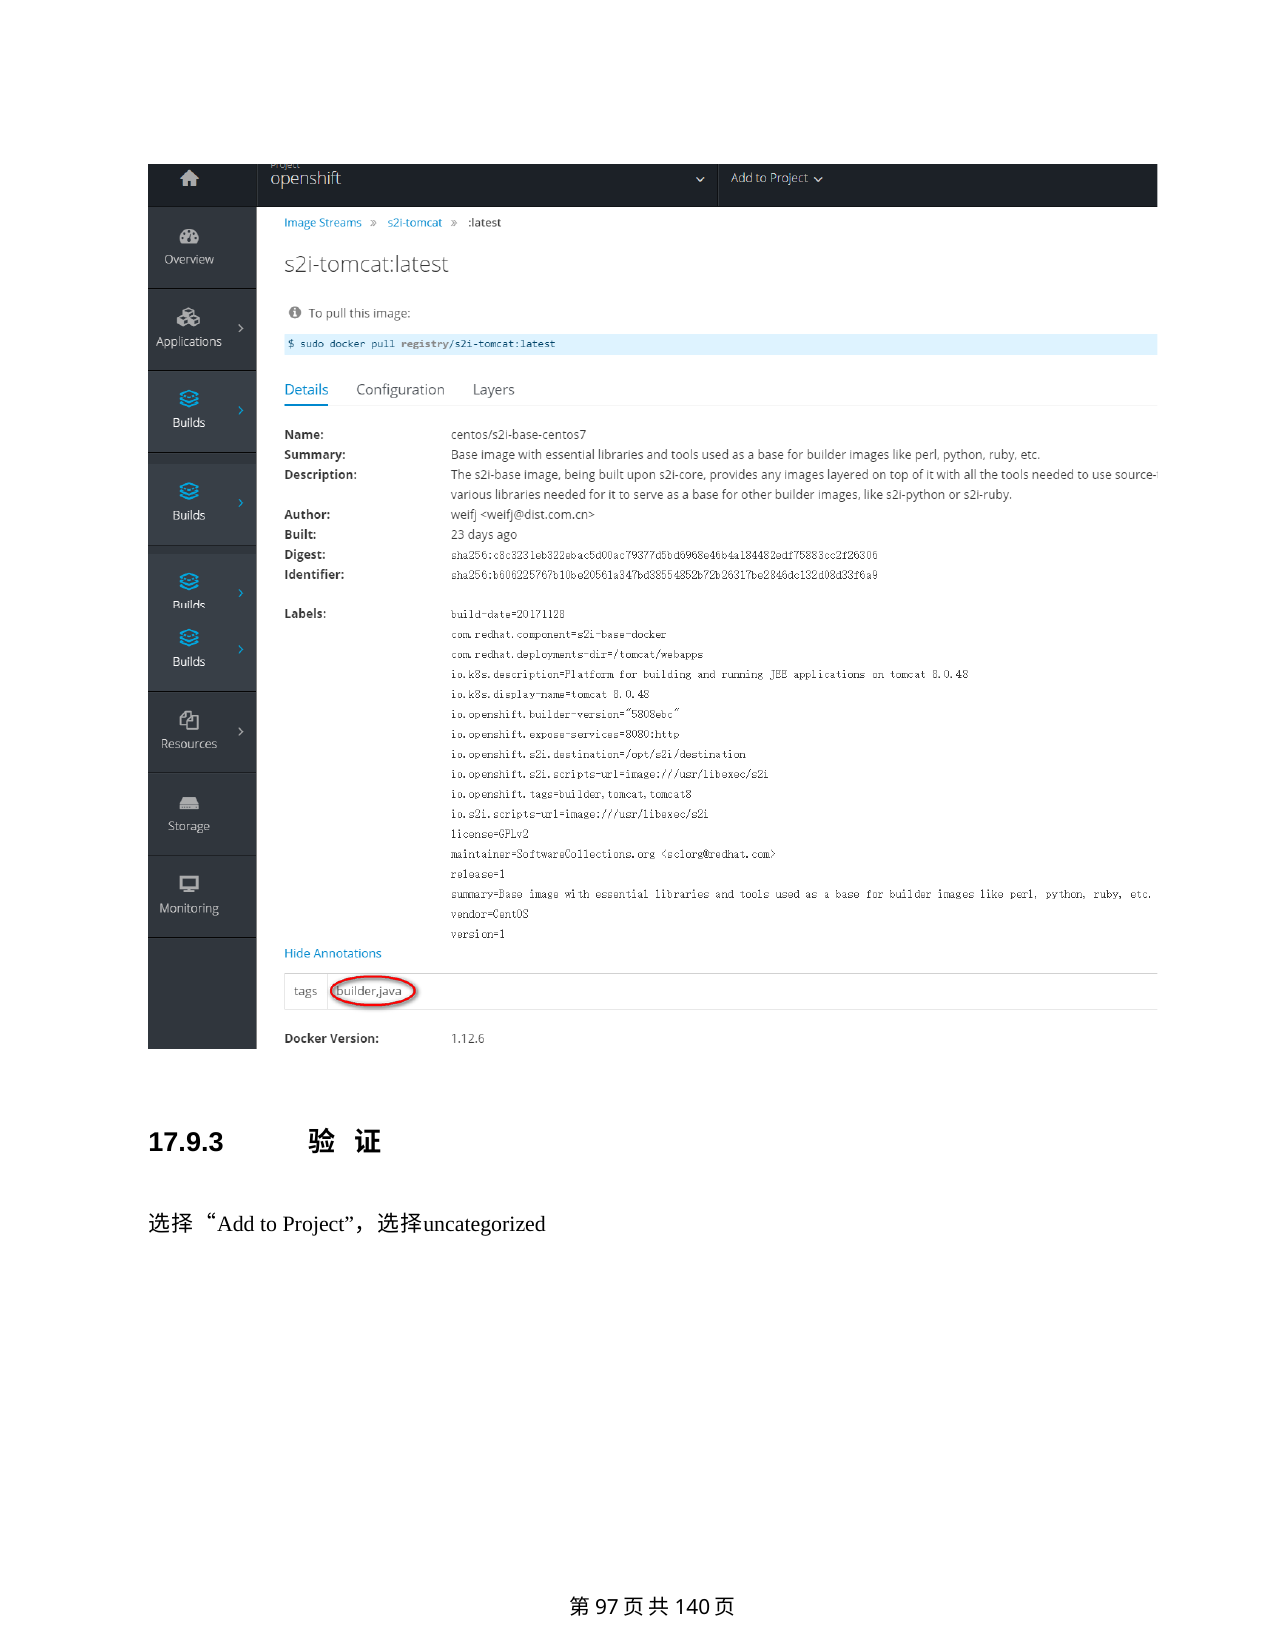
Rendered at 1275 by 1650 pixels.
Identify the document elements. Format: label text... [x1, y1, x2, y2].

subtitle 验证 [148, 1102, 1156, 1177]
text 选择“Add to Project”，选择uncategorized [148, 1203, 1156, 1241]
picture [148, 164, 1158, 1049]
